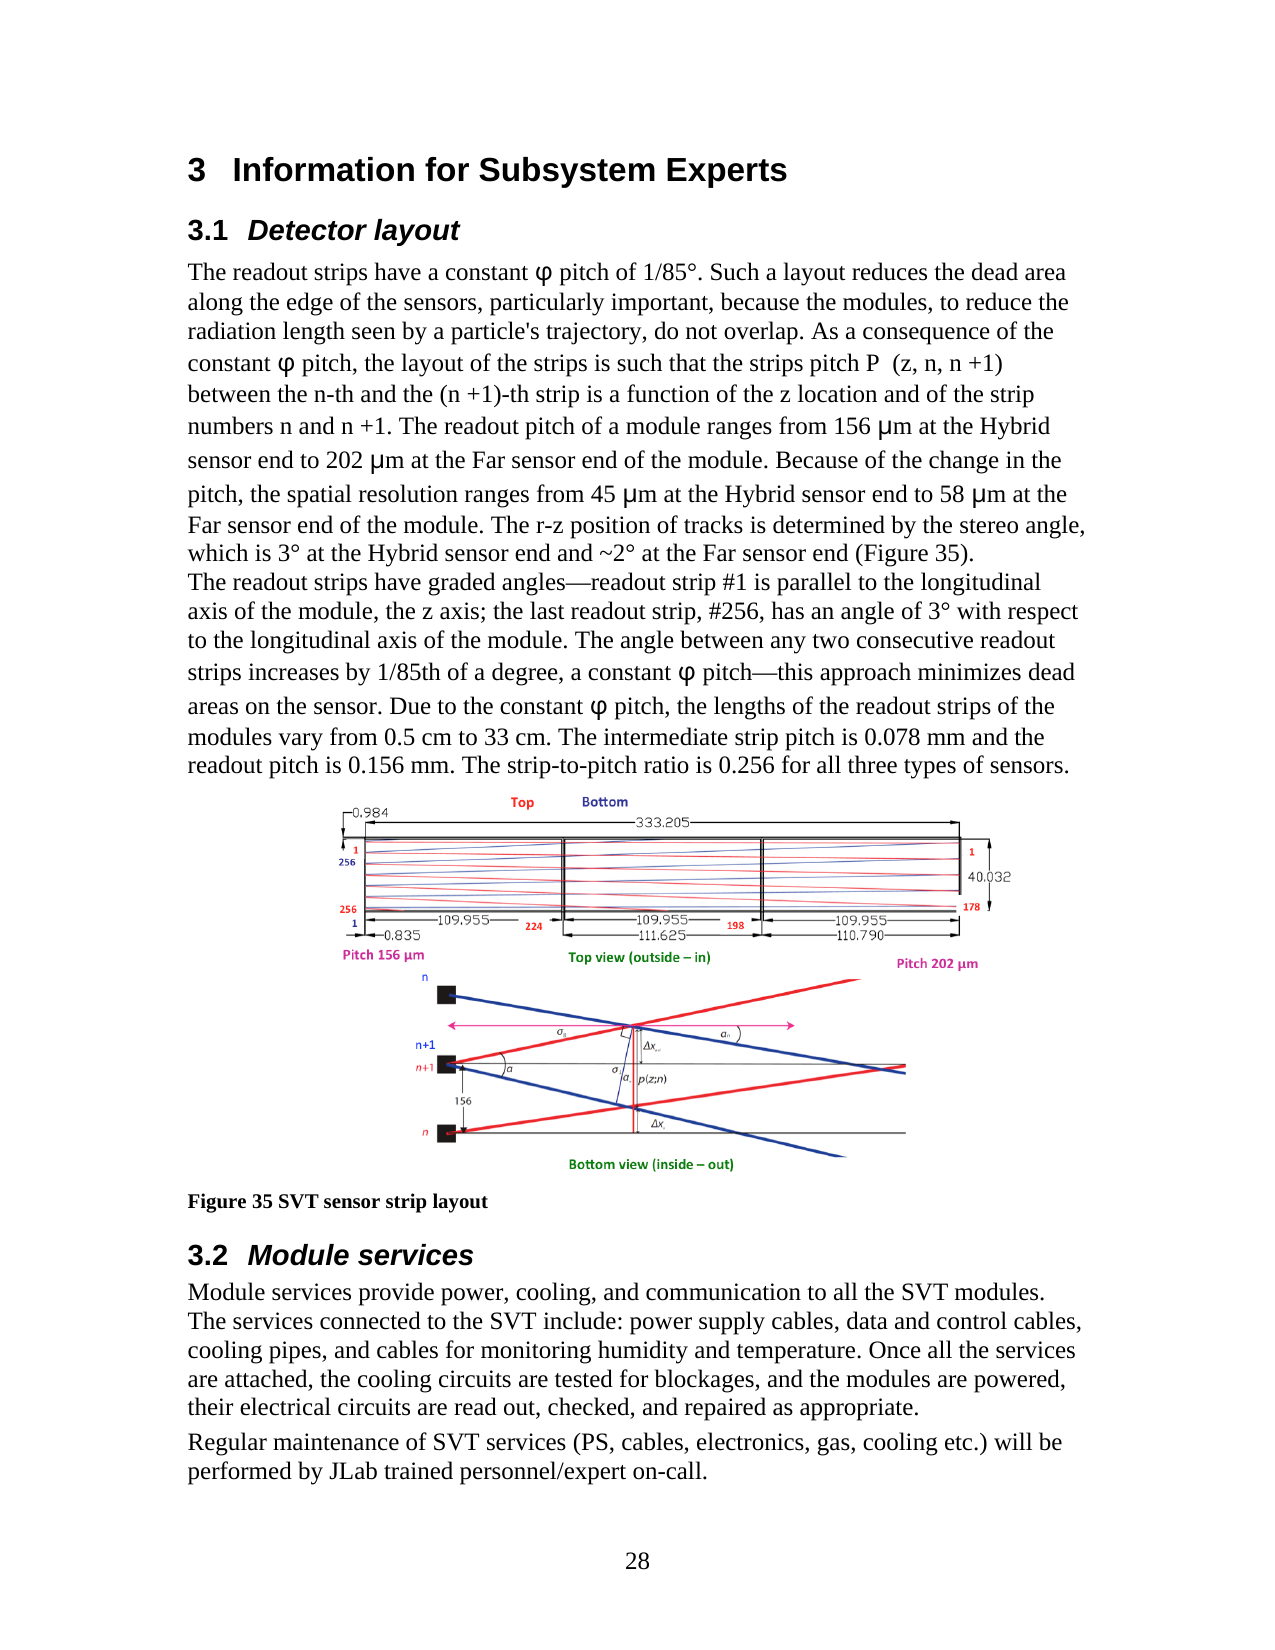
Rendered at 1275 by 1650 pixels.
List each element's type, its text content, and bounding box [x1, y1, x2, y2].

subtitle Detector layout [187, 213, 1087, 247]
picture [337, 791, 1013, 1177]
subtitle Module services [187, 1238, 1087, 1271]
text The readout strips have graded angles—readout strip #1 is parallel to the longitudinal axis of the module, the z axis; the last readout strip, #256, has an angle of 3° with respect to the longitudinal axis of the module. The angle between any two consecutive readout strips increases by 1/85th of a degree, a constant φ pitch—this approach minimizes dead areas on the sensor. Due to the constant φ pitch, the lengths of the readout strips of the modules vary from 0.5 cm to 33 cm. The intermediate strip pitch is 0.078 mm and the readout pitch is 0.156 mm. The strip-to-pitch ratio is 0.256 for all three types of sensors. [187, 567, 1087, 779]
text Module services provide power, cooling, and communication to all the SVT modules. The services connected to the SVT include: power supply cables, data and control cables, cooling pipes, and cables for monitoring humidity and temperature. Once all the services are attached, the cooling circuits are tested for blockages, and the modules are powered, their electrical circuits are read out, checked, and repaired as appropriate. [187, 1277, 1087, 1421]
subtitle Information for Subsystem Experts [187, 150, 1087, 188]
text Regular maintenance of SVT services (PS, cables, electronics, gas, cooling etc.) will be performed by JLab trained personnel/expert on-call. [187, 1427, 1087, 1485]
text The readout strips have a constant φ pitch of 1/85°. Such a layout reduces the dead area along the edge of the sensors, particularly important, because the modules, to reduce the radiation length seen by a particle's trajectory, do not overlap. As a consequence of the constant φ pitch, the layout of the strips is such that the strips pitch P (z, n, n +1) between the n-th and the (n +1)-th strip is a function of the z location and of the strip numbers n and n +1. The readout pitch of a module ranges from 156 μm at the Hybrid sensor end to 202 μm at the Far sensor end of the module. Because of the change in the pitch, the spatial resolution ranges from 45 μm at the Hybrid sensor end to 58 μm at the Far sensor end of the module. The r-z position of tracks is determined by the stereo angle, which is 3° at the Hybrid sensor end and ~2° at the Far sensor end (Figure 35). [187, 253, 1087, 567]
